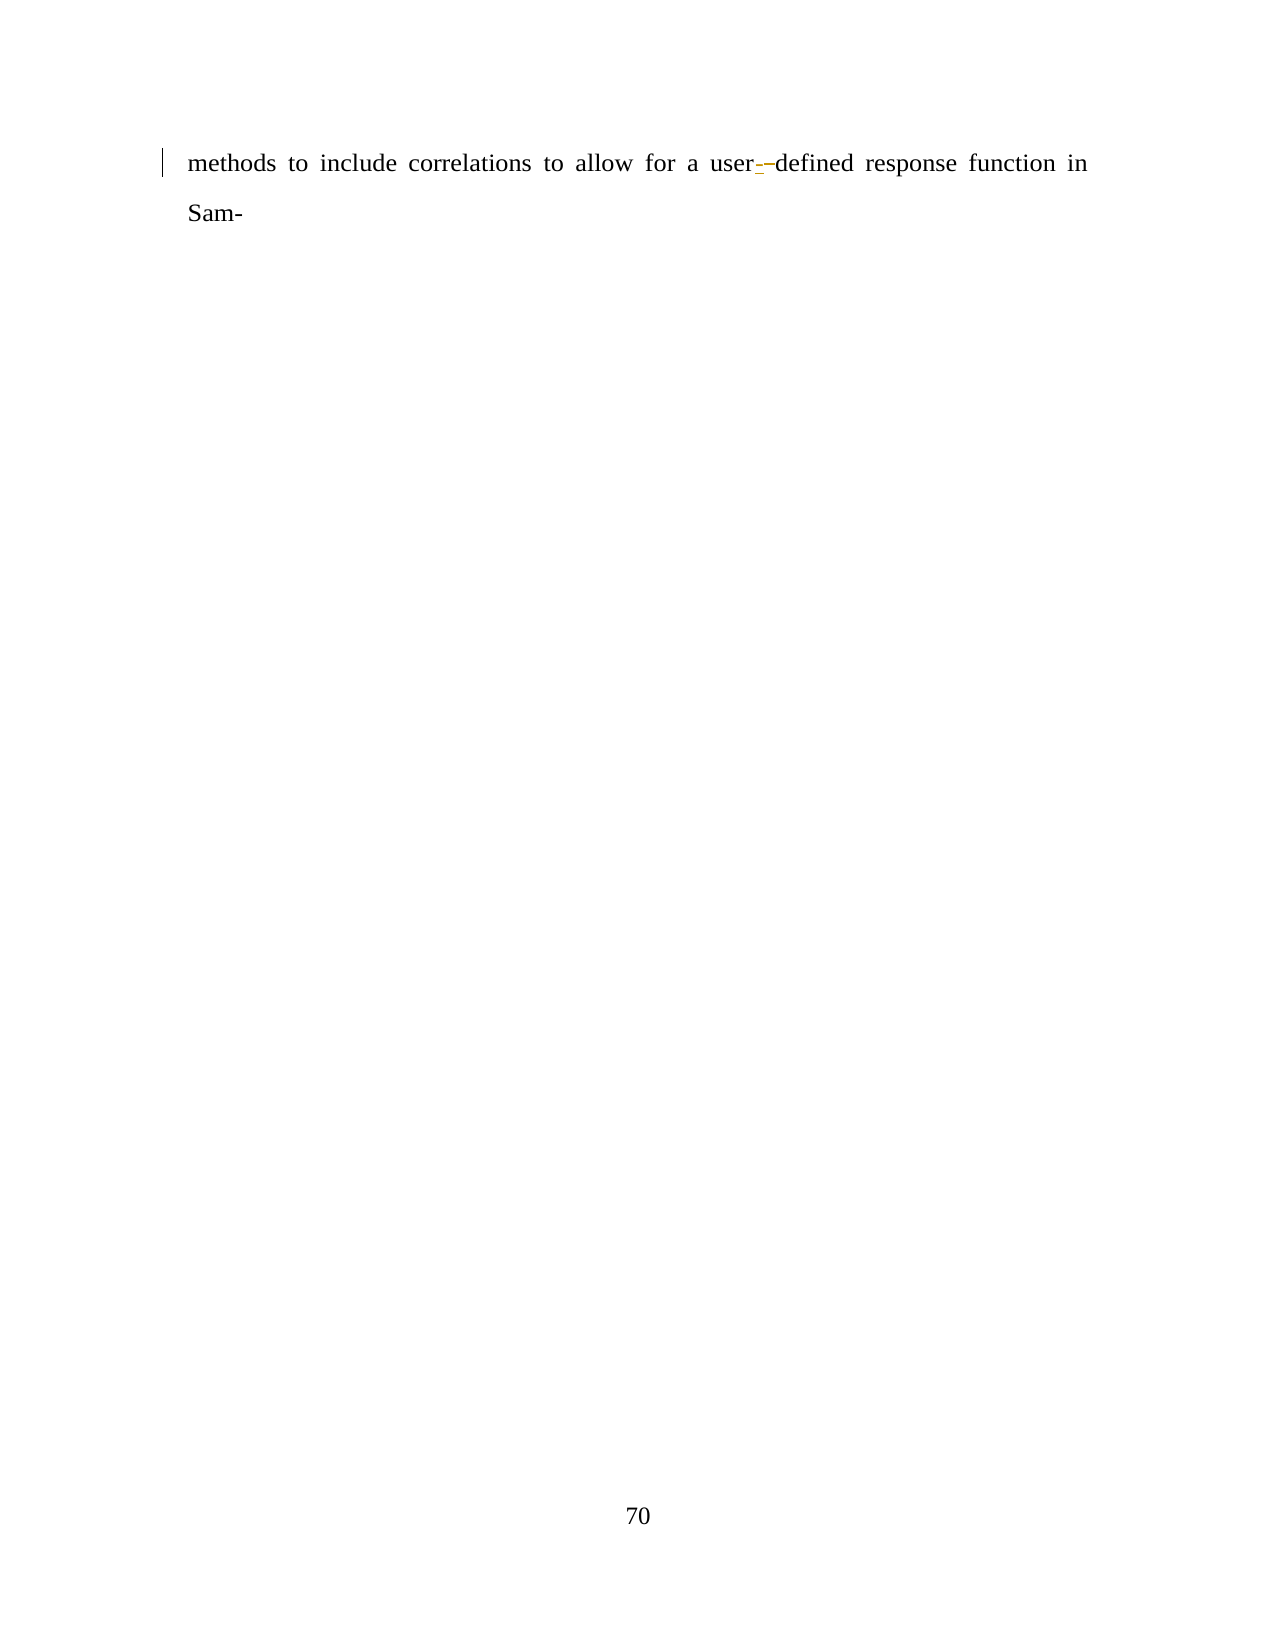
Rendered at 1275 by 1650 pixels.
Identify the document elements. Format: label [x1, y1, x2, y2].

text [187, 148, 1088, 226]
